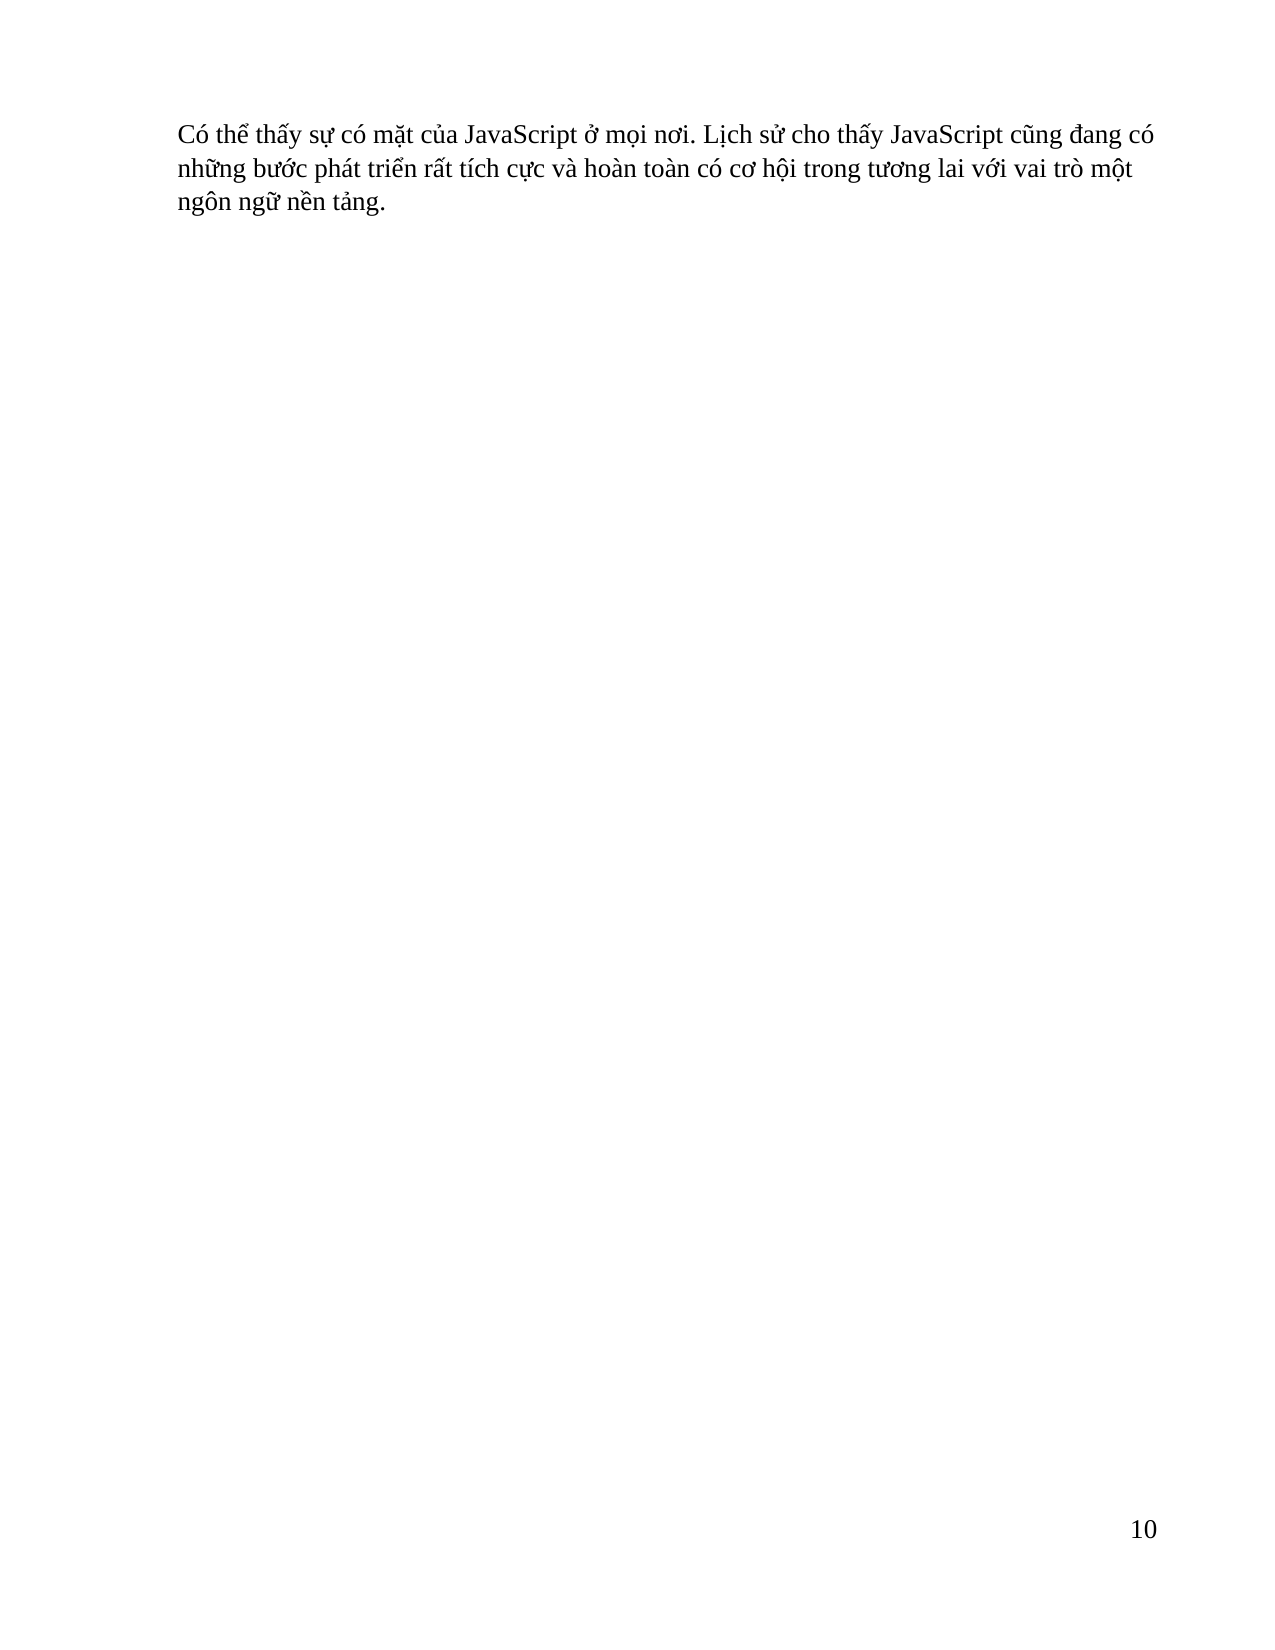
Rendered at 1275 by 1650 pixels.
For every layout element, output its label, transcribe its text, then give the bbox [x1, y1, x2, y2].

text Có thể thấy sự có mặt của JavaScript ở mọi nơi. Lịch sử cho thấy JavaScript cũng đang có những bước phát triển rất tích cực và hoàn toàn có cơ hội trong tương lai với vai trò một ngôn ngữ nền tảng. [177, 118, 1157, 216]
